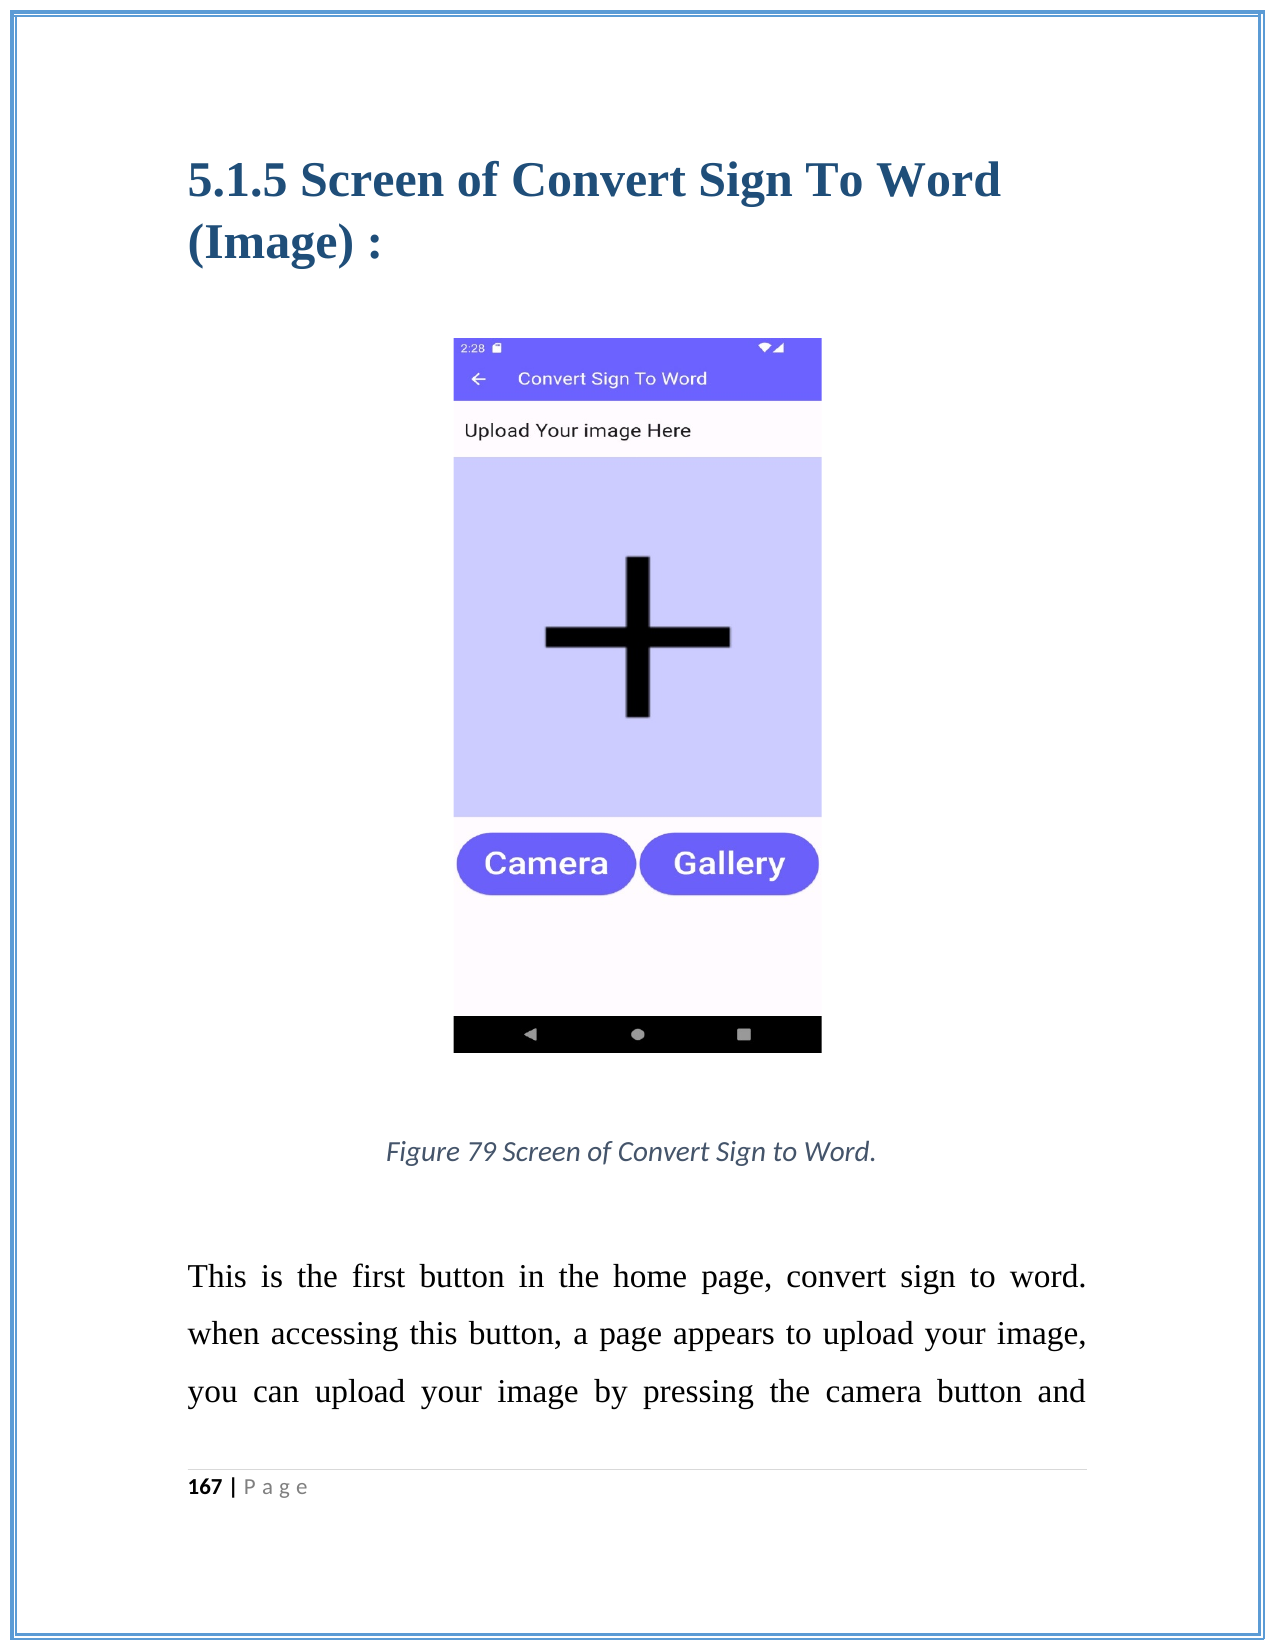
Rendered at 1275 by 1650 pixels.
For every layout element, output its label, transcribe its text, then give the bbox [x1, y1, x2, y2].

picture [453, 338, 822, 1053]
text 5.1.5 Screen of Convert Sign To Word (Image) : [187, 150, 1087, 269]
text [187, 1256, 1087, 1409]
